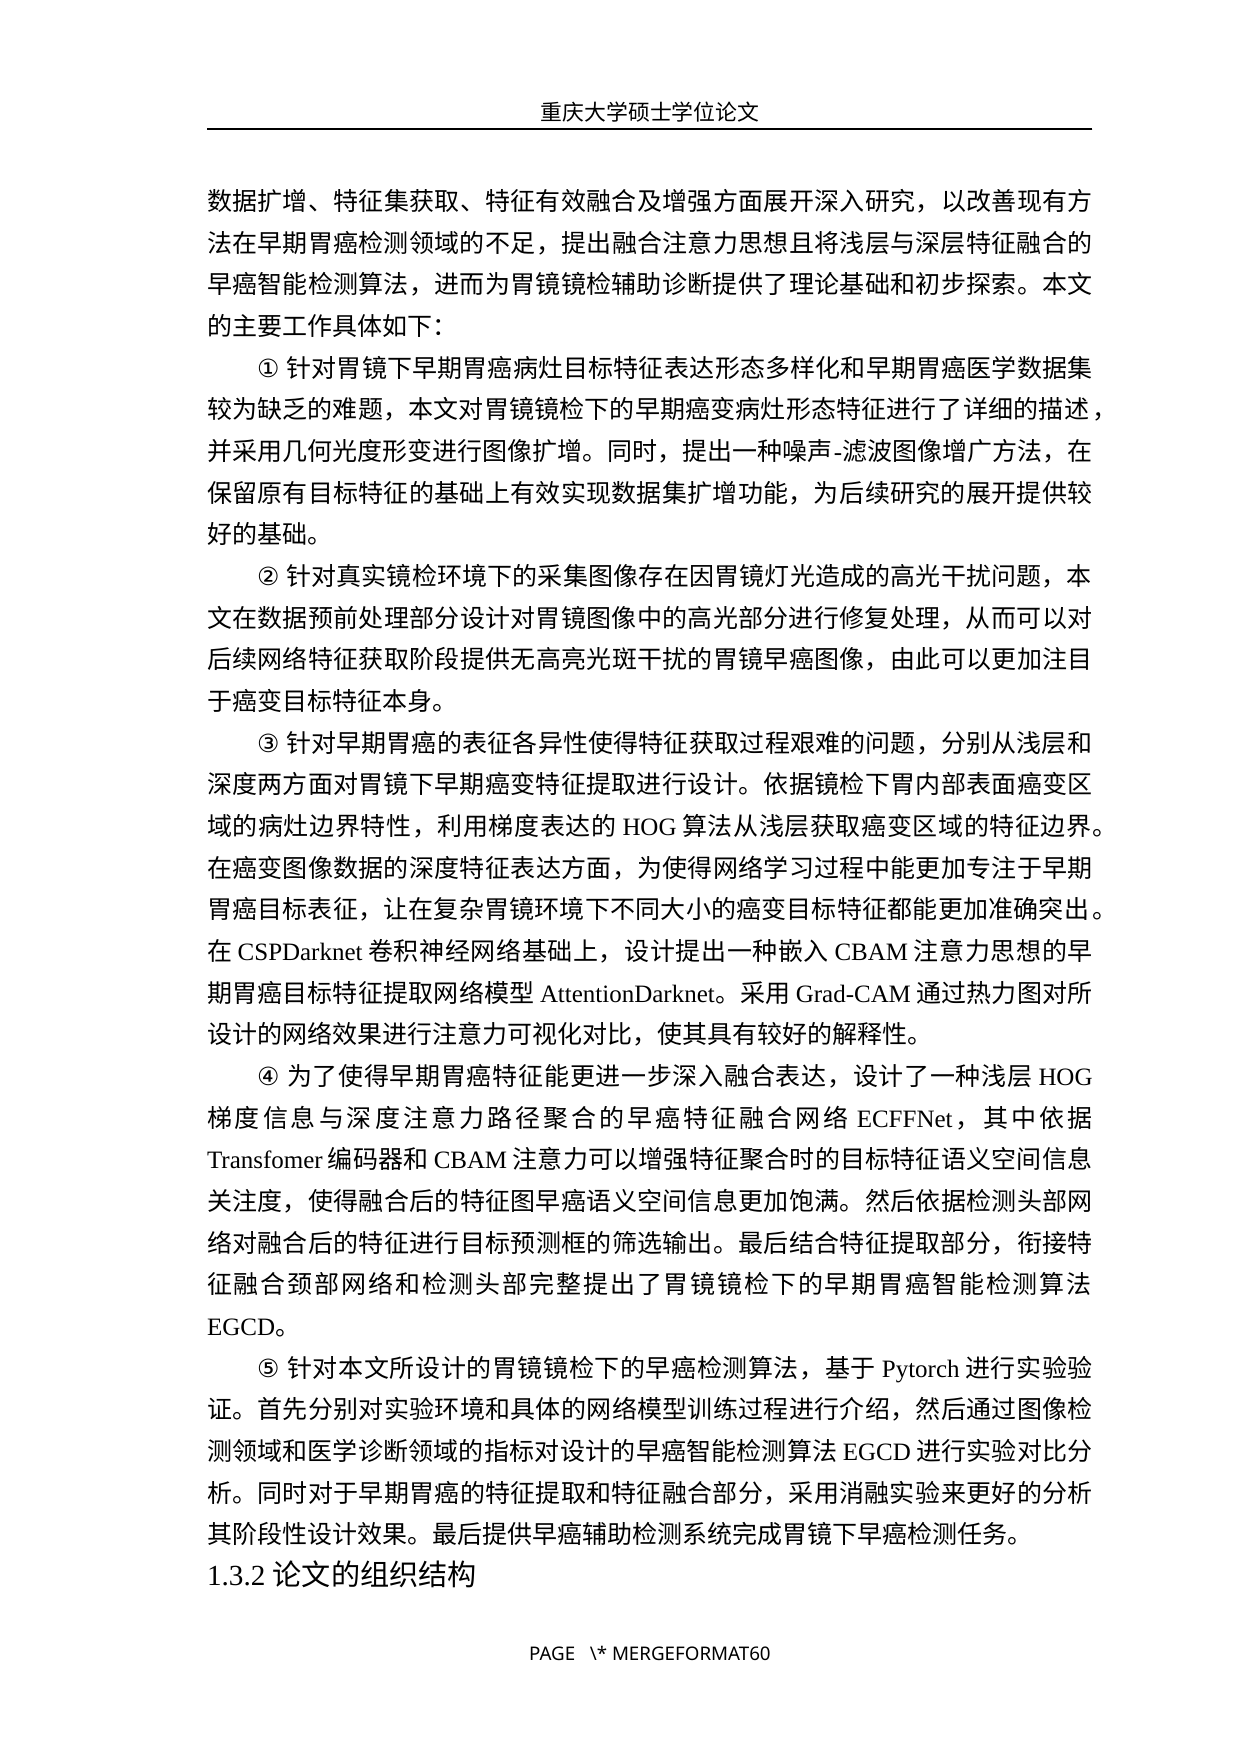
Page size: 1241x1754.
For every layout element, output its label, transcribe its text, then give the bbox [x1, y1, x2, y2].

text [207, 177, 1092, 344]
text ① 针对胃镜下早期胃癌病灶目标特征表达形态多样化和早期胃癌医学数据集较为缺乏的难题，本文对胃镜镜检下的早期癌变病灶形态特征进行了详细的描述，并采用几何光度形变进行图像扩增。同时，提出一种噪声-滤波图像增广方法，在保留原有目标特征的基础上有效实现数据集扩增功能，为后续研究的展开提供较好的基础。 [207, 344, 1092, 552]
text ③ 针对早期胃癌的表征各异性使得特征获取过程艰难的问题，分别从浅层和深度两方面对胃镜下早期癌变特征提取进行设计。依据镜检下胃内部表面癌变区域的病灶边界特性，利用梯度表达的HOG算法从浅层获取癌变区域的特征边界。在癌变图像数据的深度特征表达方面，为使得网络学习过程中能更加专注于早期胃癌目标表征，让在复杂胃镜环境下不同大小的癌变目标特征都能更加准确突出。在CSPDarknet卷积神经网络基础上，设计提出一种嵌入CBAM注意力思想的早期胃癌目标特征提取网络模型AttentionDarknet。采用Grad-CAM通过热力图对所设计的网络效果进行注意力可视化对比，使其具有较好的解释性。 [207, 719, 1092, 1052]
text ④ 为了使得早期胃癌特征能更进一步深入融合表达，设计了一种浅层HOG梯度信息与深度注意力路径聚合的早癌特征融合网络ECFFNet，其中依据Transfomer编码器和CBAM注意力可以增强特征聚合时的目标特征语义空间信息关注度，使得融合后的特征图早癌语义空间信息更加饱满。然后依据检测头部网络对融合后的特征进行目标预测框的筛选输出。最后结合特征提取部分，衔接特征融合颈部网络和检测头部完整提出了胃镜镜检下的早期胃癌智能检测算法EGCD。 [207, 1052, 1092, 1344]
text ② 针对真实镜检环境下的采集图像存在因胃镜灯光造成的高光干扰问题，本文在数据预前处理部分设计对胃镜图像中的高光部分进行修复处理，从而可以对后续网络特征获取阶段提供无高亮光斑干扰的胃镜早癌图像，由此可以更加注目于癌变目标特征本身。 [207, 552, 1092, 719]
text ⑤ 针对本文所设计的胃镜镜检下的早癌检测算法，基于Pytorch进行实验验证。首先分别对实验环境和具体的网络模型训练过程进行介绍，然后通过图像检测领域和医学诊断领域的指标对设计的早癌智能检测算法EGCD进行实验对比分析。同时对于早期胃癌的特征提取和特征融合部分，采用消融实验来更好的分析其阶段性设计效果。最后提供早癌辅助检测系统完成胃镜下早癌检测任务。 [207, 1344, 1092, 1552]
subtitle 1.3.2 论文的组织结构 [207, 1552, 1092, 1594]
